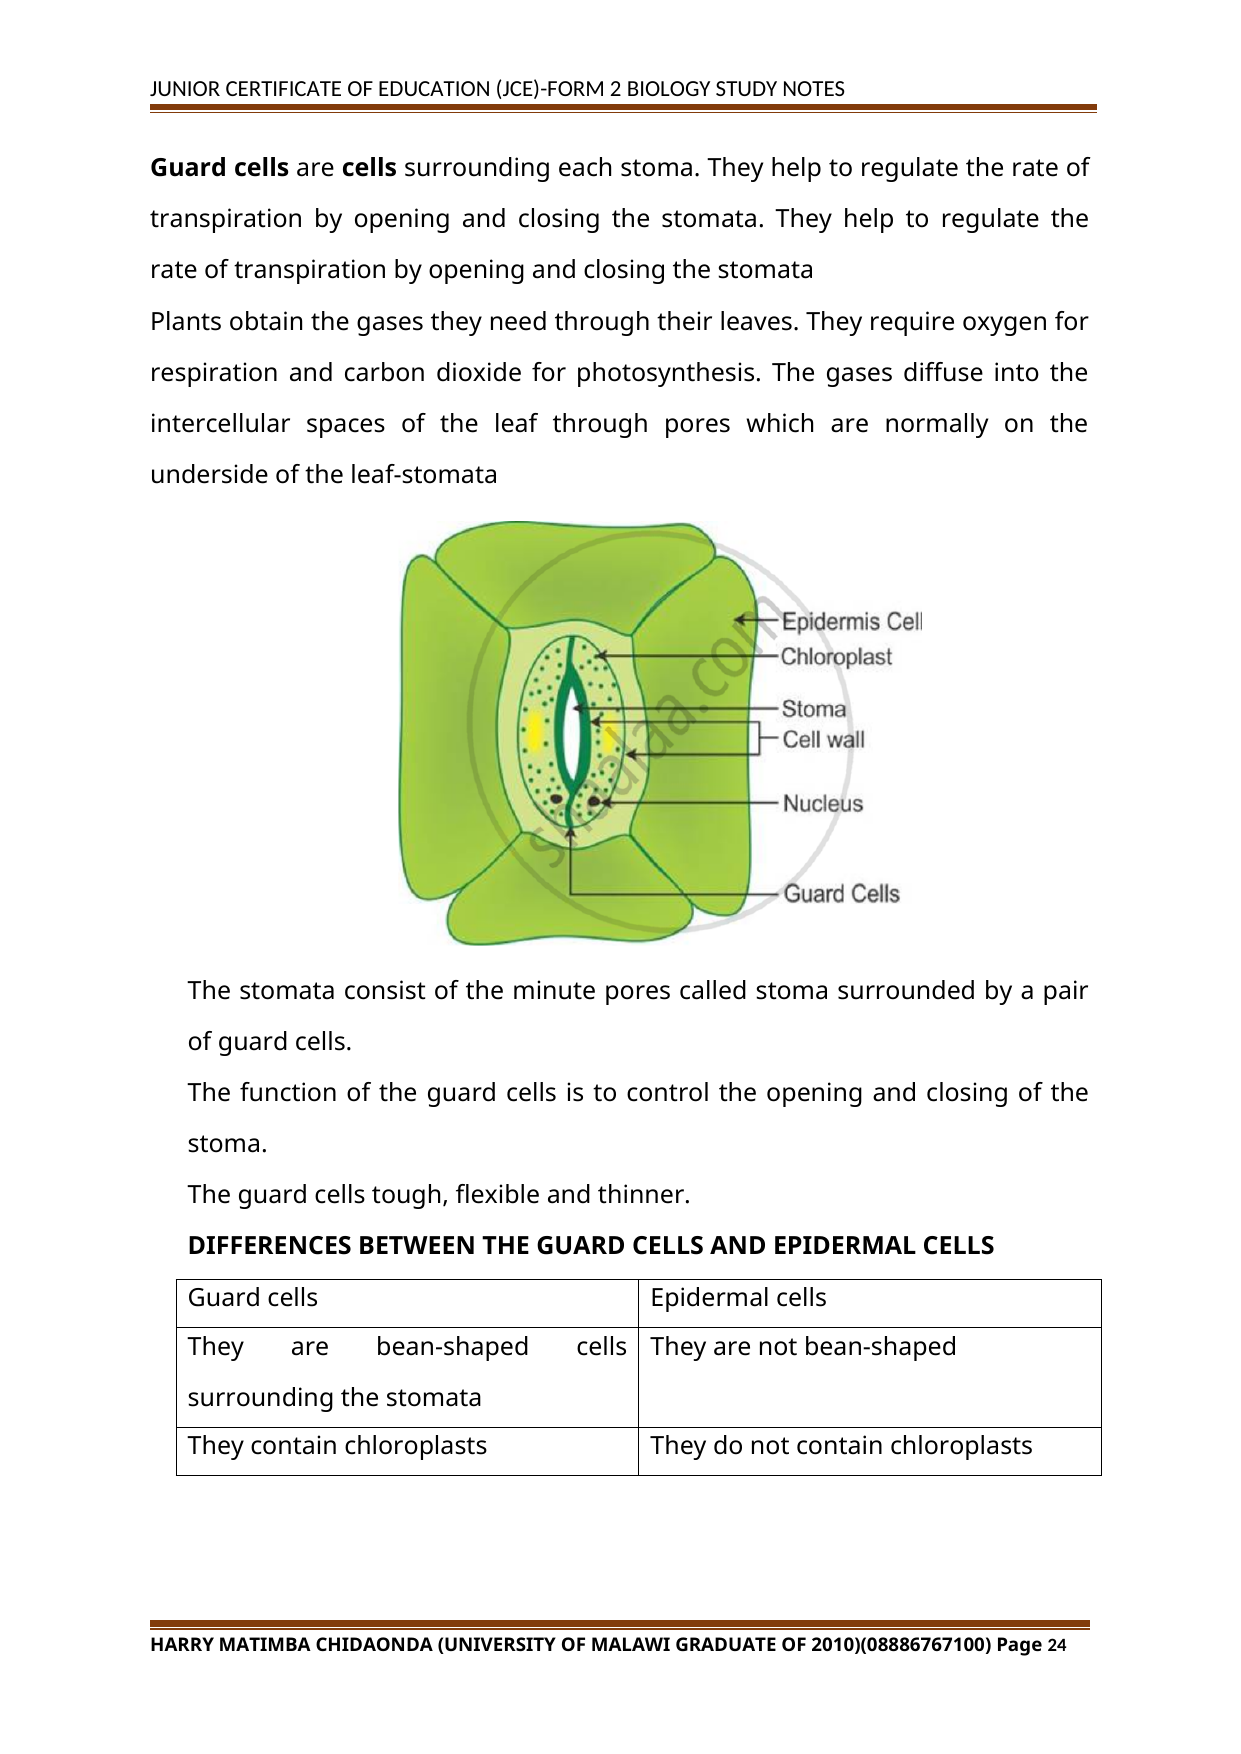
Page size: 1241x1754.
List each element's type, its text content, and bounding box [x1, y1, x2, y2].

table_header Epidermal cells [639, 1280, 1101, 1327]
text Guard cells are cells surrounding each stoma. They help to regulate the rate of transpiration by opening and closing the stomata. They help to regulate the rate of transpiration by opening and closing the stomata [150, 150, 1090, 286]
table_cell They contain chloroplasts [177, 1428, 638, 1475]
table_header Guard cells [177, 1280, 638, 1327]
list The stomata consist of the minute pores called stoma surrounded by a pair of guard cells. [187, 973, 1090, 1058]
list The guard cells tough, flexible and thinner. [187, 1177, 1090, 1211]
list DIFFERENCES BETWEEN THE GUARD CELLS AND EPIDERMAL CELLS [187, 1228, 1090, 1262]
text Plants obtain the gases they need through their leaves. They require oxygen for respiration and carbon dioxide for photosynthesis. The gases diffuse into the intercellular spaces of the leaf through pores which are normally on the underside of the leaf-stomata [150, 303, 1090, 490]
table_cell They are not bean-shaped [639, 1328, 1101, 1427]
picture [390, 507, 929, 956]
table_cell They are bean-shaped cells surrounding the stomata [177, 1328, 638, 1427]
list The function of the guard cells is to control the opening and closing of the stoma. [187, 1075, 1090, 1160]
table_cell They do not contain chloroplasts [639, 1428, 1101, 1475]
